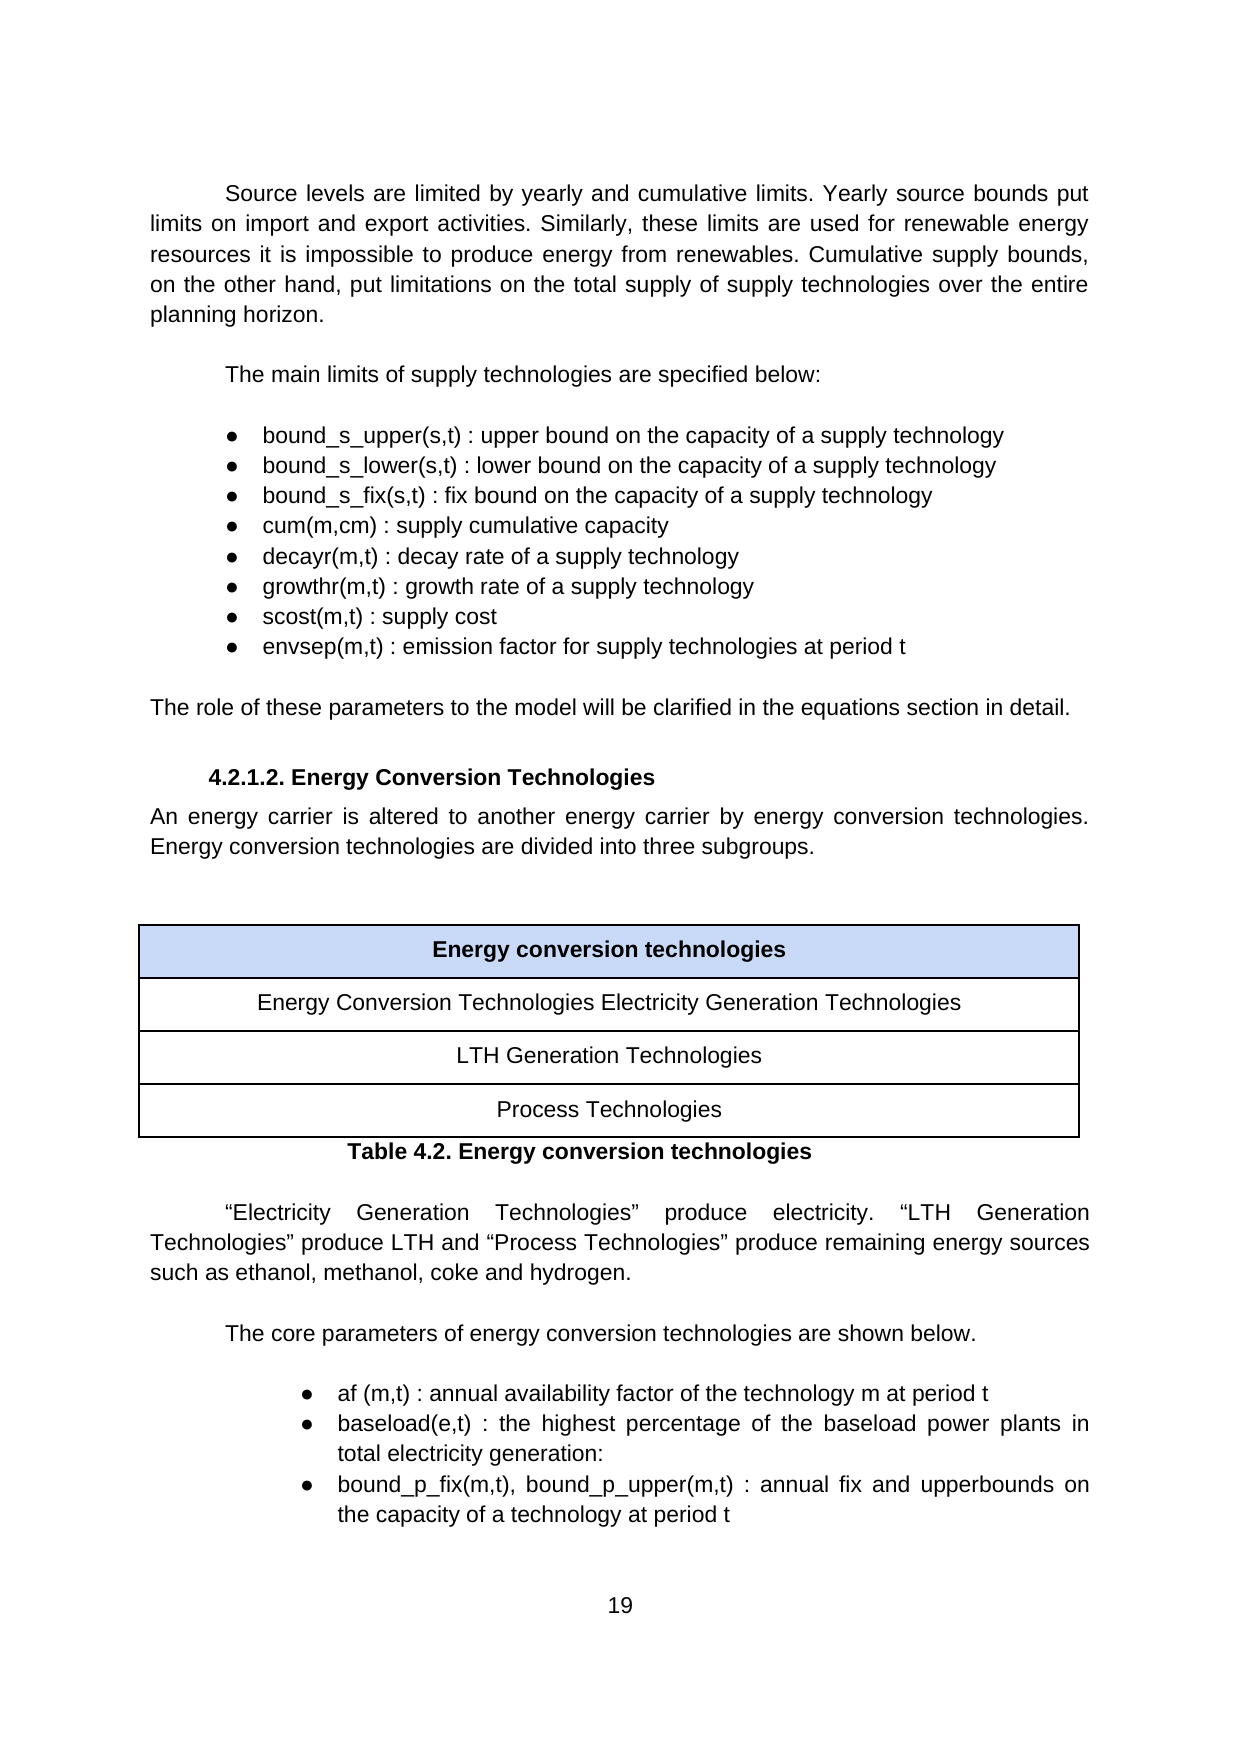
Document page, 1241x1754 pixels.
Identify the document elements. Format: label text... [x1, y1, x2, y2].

text The main limits of supply technologies are specified below: [150, 361, 1090, 388]
text The core parameters of energy conversion technologies are shown below. [150, 1319, 1090, 1346]
text The role of these parameters to the model will be clarified in the equations section in detail. [150, 694, 1090, 720]
text “Electricity Generation Technologies” produce electricity. “LTH Generation Technologies” produce LTH and “Process Technologies” produce remaining energy sources such as ethanol, methanol, coke and hydrogen. [150, 1199, 1090, 1286]
table_cell LTH Generation Technologies [140, 1032, 1078, 1083]
subtitle 4.2.1.2. Energy Conversion Technologies [150, 763, 1084, 790]
text An energy carrier is altered to another energy carrier by energy conversion technologies. Energy conversion technologies are divided into three subgroups. [150, 803, 1090, 859]
table_header Energy conversion technologies [140, 926, 1078, 977]
table_cell Process Technologies [140, 1085, 1078, 1136]
text ● growthr(m,t) : growth rate of a supply technology [225, 573, 1090, 599]
text ● decayr(m,t) : decay rate of a supply technology [225, 543, 1090, 569]
text Table 4.2. Energy conversion technologies [150, 1138, 1090, 1165]
text ● bound_p_fix(m,t), bound_p_upper(m,t) : annual fix and upperbounds on the capacity of a technology at period t [300, 1471, 1090, 1527]
text ● scost(m,t) : supply cost [225, 603, 1090, 629]
text ● cum(m,cm) : supply cumulative capacity [225, 512, 1090, 539]
text ● bound_s_lower(s,t) : lower bound on the capacity of a supply technology [225, 452, 1090, 478]
text ● af (m,t) : annual availability factor of the technology m at period t [300, 1380, 1090, 1406]
text ● bound_s_fix(s,t) : fix bound on the capacity of a supply technology [225, 482, 1090, 509]
text Source levels are limited by yearly and cumulative limits. Yearly source bounds put limits on import and export activities. Similarly, these limits are used for renewable energy resources it is impossible to produce energy from renewables. Cumulative supply bounds, on the other hand, put limitations on the total supply of supply technologies over the entire planning horizon. [150, 180, 1090, 327]
text ● baseload(e,t) : the highest percentage of the baseload power plants in total electricity generation: [300, 1410, 1090, 1467]
text ● bound_s_upper(s,t) : upper bound on the capacity of a supply technology [225, 422, 1090, 448]
text ● envsep(m,t) : emission factor for supply technologies at period t [225, 633, 1090, 660]
table_cell Energy Conversion Technologies Electricity Generation Technologies [140, 979, 1078, 1030]
